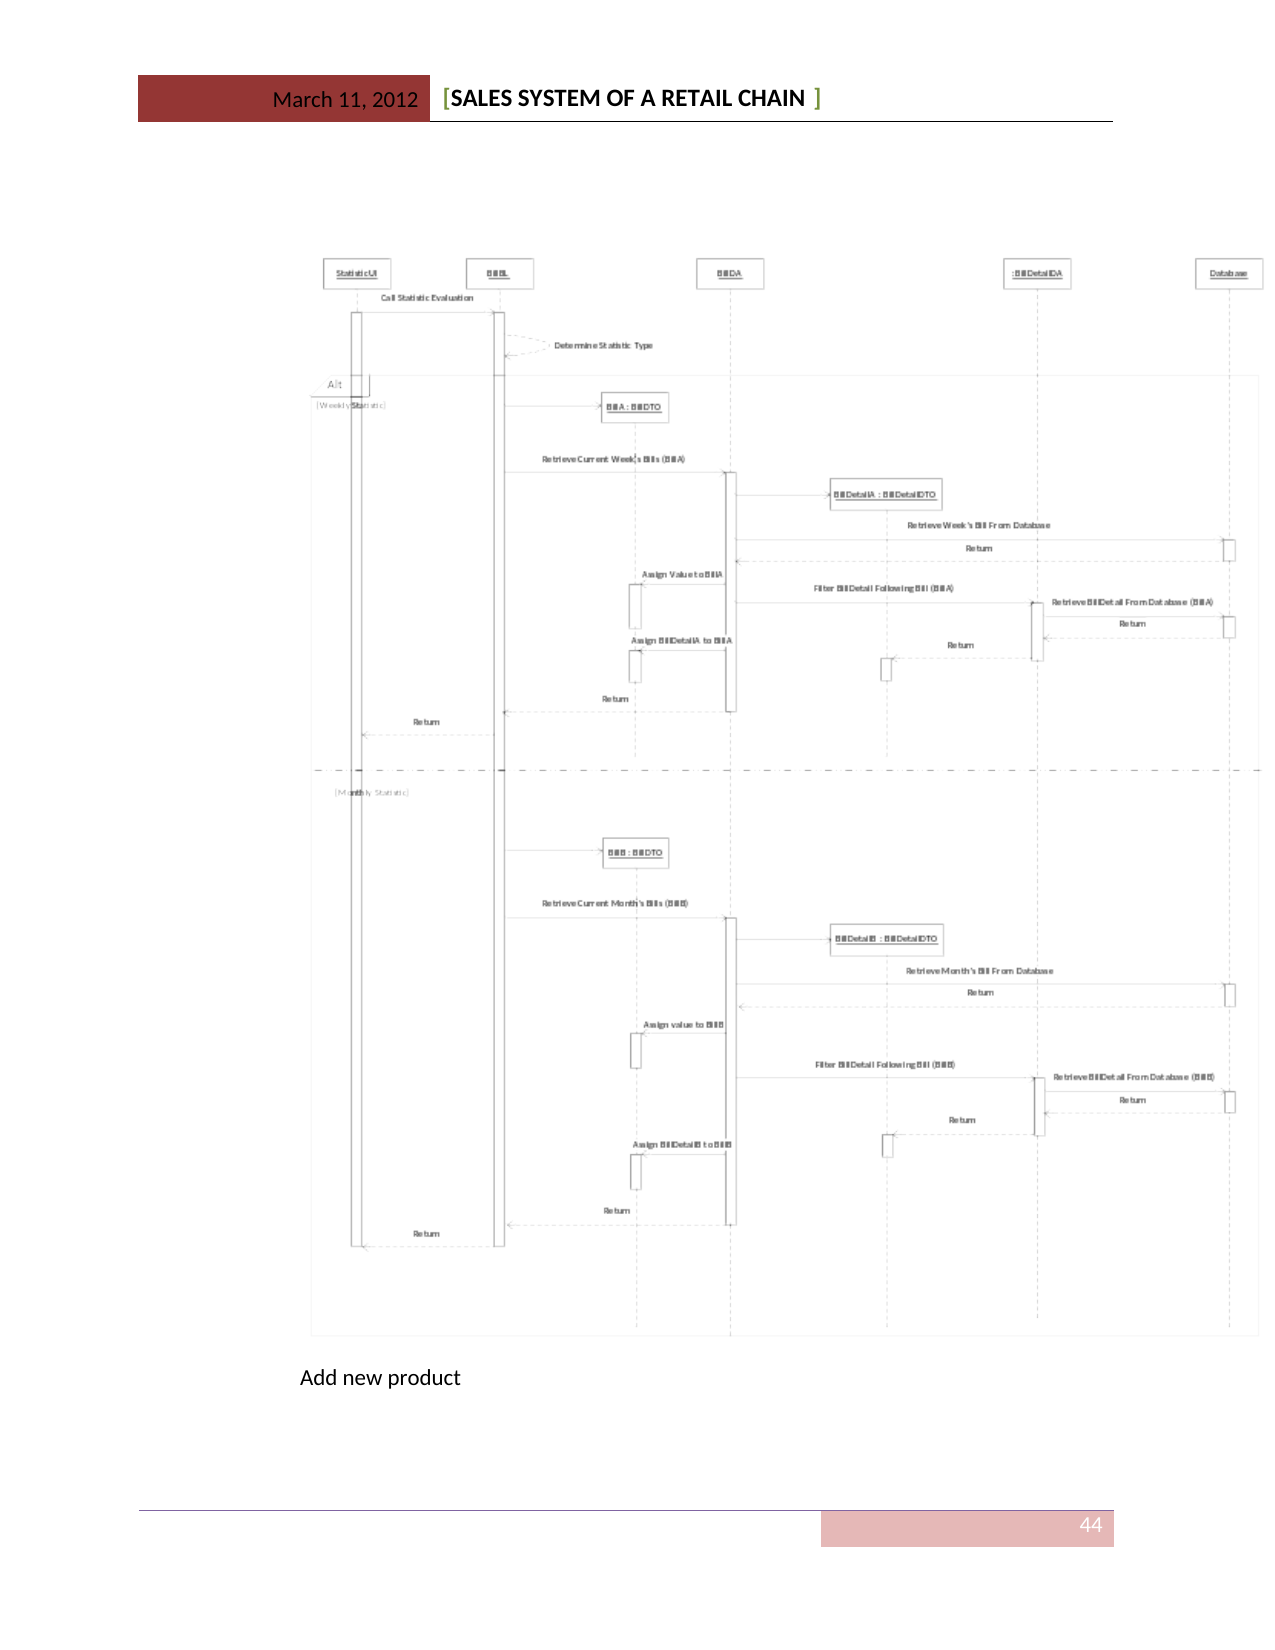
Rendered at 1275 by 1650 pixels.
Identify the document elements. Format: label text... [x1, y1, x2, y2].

list Add new product [300, 1363, 1125, 1391]
